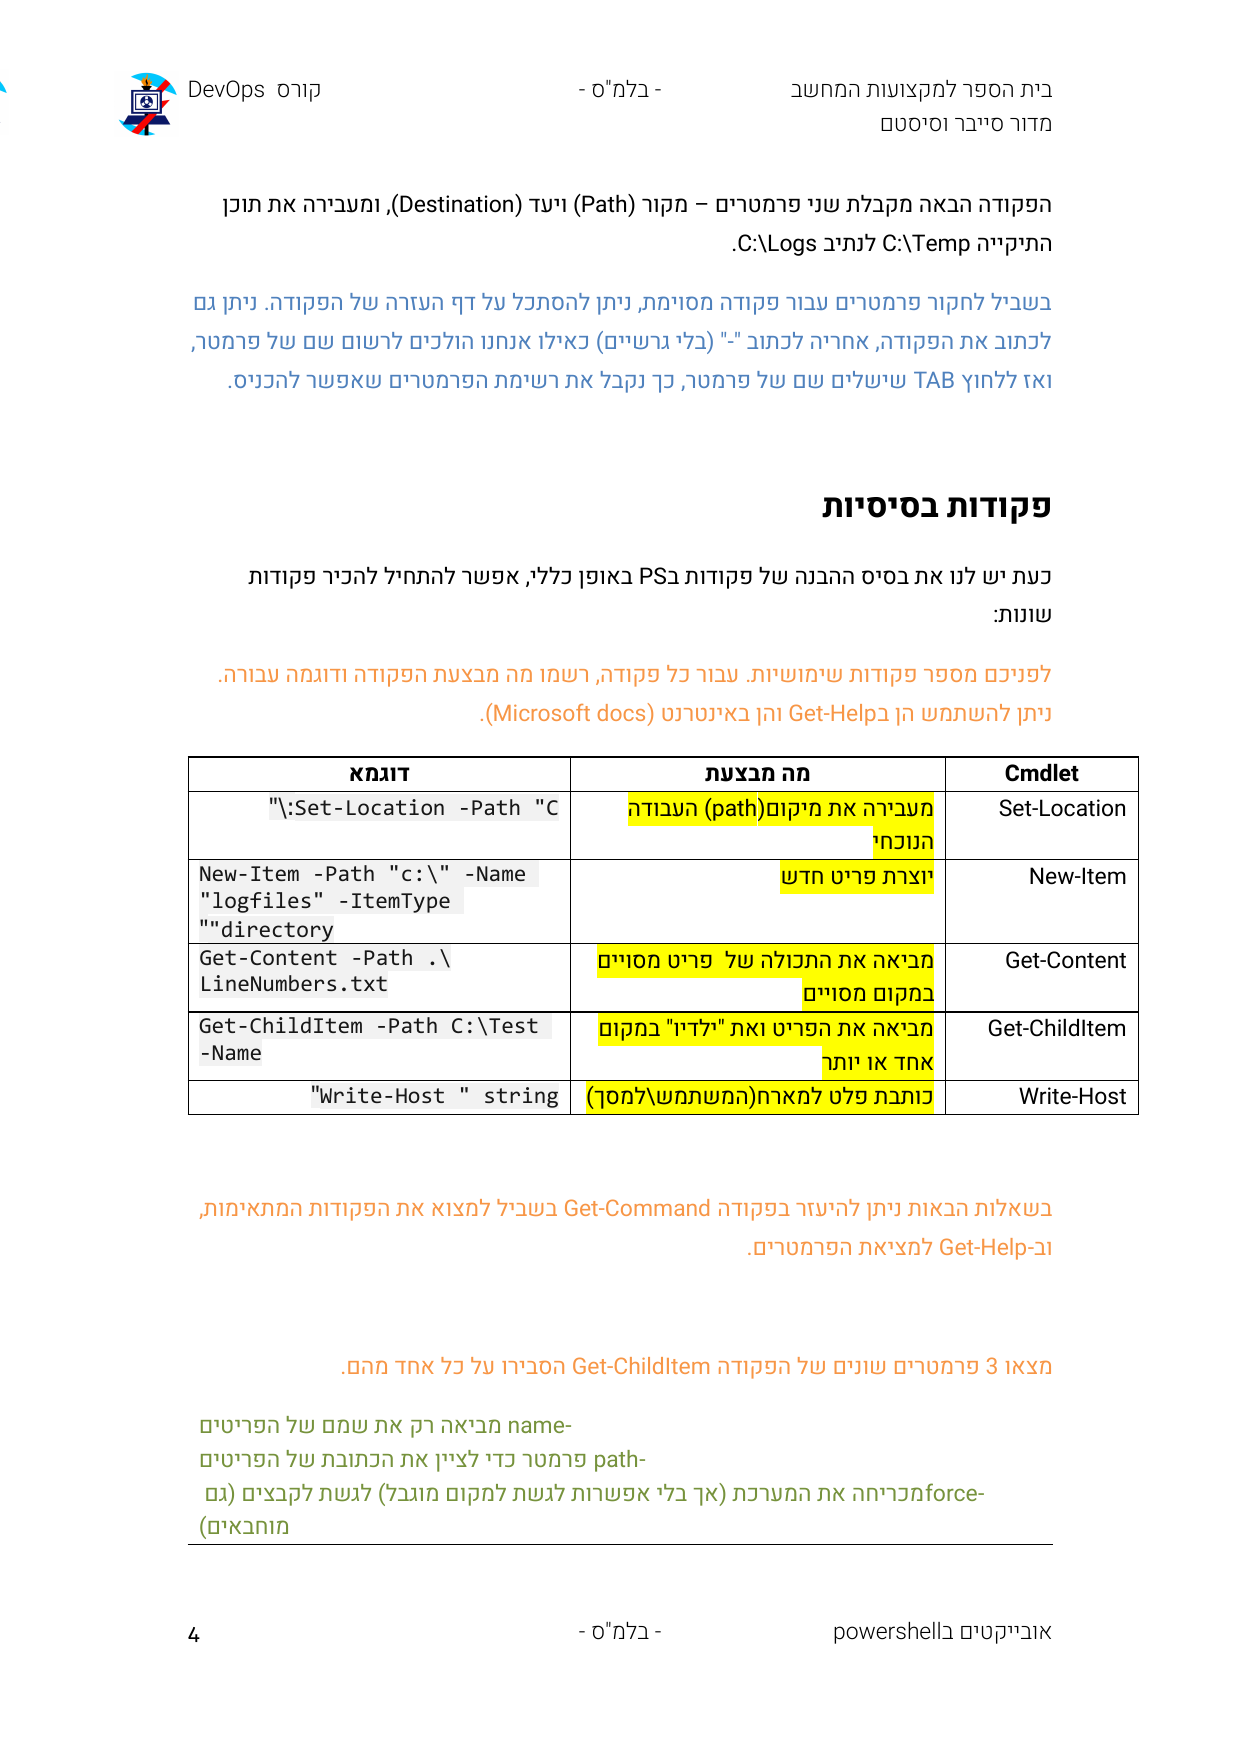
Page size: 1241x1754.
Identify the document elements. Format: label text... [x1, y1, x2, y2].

text לפניכם מספר פקודות שימושיות. עבור כל פקודה, רשמו מה מבצעת הפקודה ודוגמה עבורה. ניתן להשתמש הן בGet-Help והן באינטרנט (Microsoft docs). [187, 658, 1053, 731]
table_cell Get-ChildItem -Path C:\Test -Name [189, 1013, 570, 1080]
table_cell Set-Location [946, 792, 1138, 859]
text מצאו 3 פרמטרים שונים של הפקודה Get-ChildItem הסבירו על כל אחד מהם. [223, 1350, 1053, 1384]
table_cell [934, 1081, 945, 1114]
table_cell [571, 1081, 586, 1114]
text הפקודה הבאה מקבלת שני פרמטרים – מקור (Path) ויעד (Destination), ומעבירה את תוכן התיקייה C:\Temp לנתיב C:\Logs. [187, 150, 1053, 261]
text פקודות בסיסיות [187, 483, 1053, 532]
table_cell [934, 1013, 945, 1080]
table_header -name מביאה רק את שמם של הפריטים -path פרמטר כדי לציין את הכתובת של הפריטים -forceמכריחה את המערכת (אך בלי אפשרות לגשת למקום מוגבל) לגשת לקבצים (גם מוחבאים) [188, 1410, 1053, 1544]
table_cell Get-Content [946, 944, 1138, 1011]
table_cell Get-ChildItem [946, 1013, 1138, 1080]
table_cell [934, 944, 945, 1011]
table_cell Write-Host " string" [189, 1081, 570, 1114]
text כעת יש לנו את בסיס ההבנה של פקודות בPS באופן כללי, אפשר להתחיל להכיר פקודות שונות: [187, 560, 1053, 632]
table_header Cmdlet [946, 758, 1138, 791]
table_header מה מבצעת [571, 758, 945, 791]
picture [113, 71, 180, 137]
picture [0, 69, 10, 135]
table_cell Get-Content -Path .\LineNumbers.txt [189, 944, 570, 1011]
table_cell New-Item [946, 860, 1138, 943]
table_cell מביאה את הפריט ואת "ילדיו" במקום אחד או יותר [571, 1013, 822, 1080]
table_header דוגמא [189, 758, 570, 791]
table_cell מעבירה את מיקום(path) העבודה הנוכחי [571, 792, 873, 859]
table_cell מביאה את התכולה של פריט מסויים במקום מסויים [571, 944, 802, 1011]
table_cell New-Item -Path "c:\" -Name "logfiles" -ItemType "directory" [208, 860, 570, 943]
text בשביל לחקור פרמטרים עבור פקודה מסוימת, ניתן להסתכל על דף העזרה של הפקודה. ניתן גם לכתוב את הפקודה, אחריה לכתוב "-" (בלי גרשיים) כאילו אנחנו הולכים לרשום שם של פרמטר, ואז ללחוץ TAB שישלים שם של פרמטר, כך נקבל את רשימת הפרמטרים שאפשר להכניס. [187, 287, 1053, 398]
table_cell יוצרת פריט חדש [571, 860, 945, 943]
table_cell Write-Host [946, 1081, 1138, 1114]
table_cell Set-Location -Path "C:\" [189, 792, 570, 859]
text בשאלות הבאות ניתן להיעזר בפקודה Get-Command בשביל למצוא את הפקודות המתאימות, וב-Get-Help למציאת הפרמטרים. [187, 1115, 1053, 1265]
